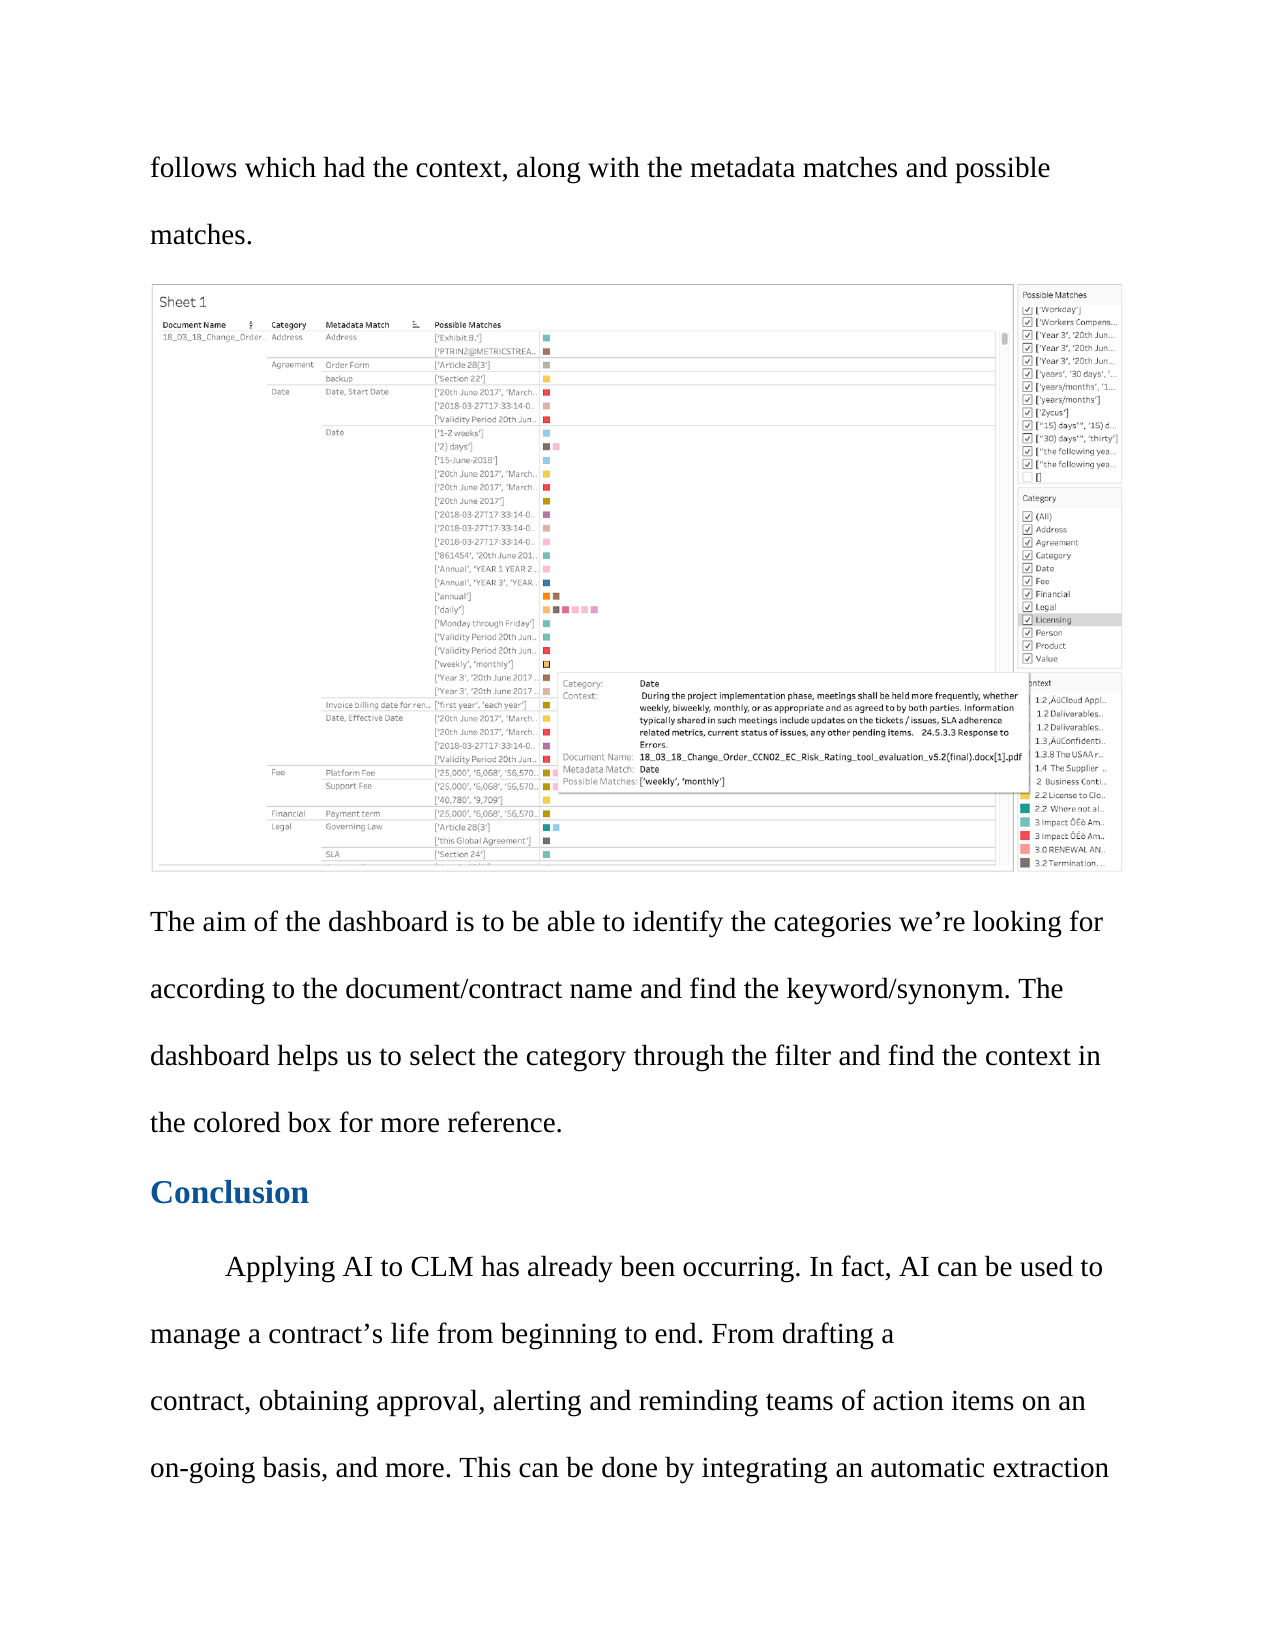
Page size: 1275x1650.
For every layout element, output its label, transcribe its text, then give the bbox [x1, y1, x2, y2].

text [150, 1249, 1125, 1484]
picture [150, 284, 1125, 874]
text Conclusion [150, 1172, 1125, 1211]
text The aim of the dashboard is to be able to identify the categories we’re looking for according to the document/contract name and find the keyword/synonym. The dashboard helps us to select the category through the filter and find the context in the colored box for more reference. [150, 904, 1125, 1139]
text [150, 150, 1125, 251]
